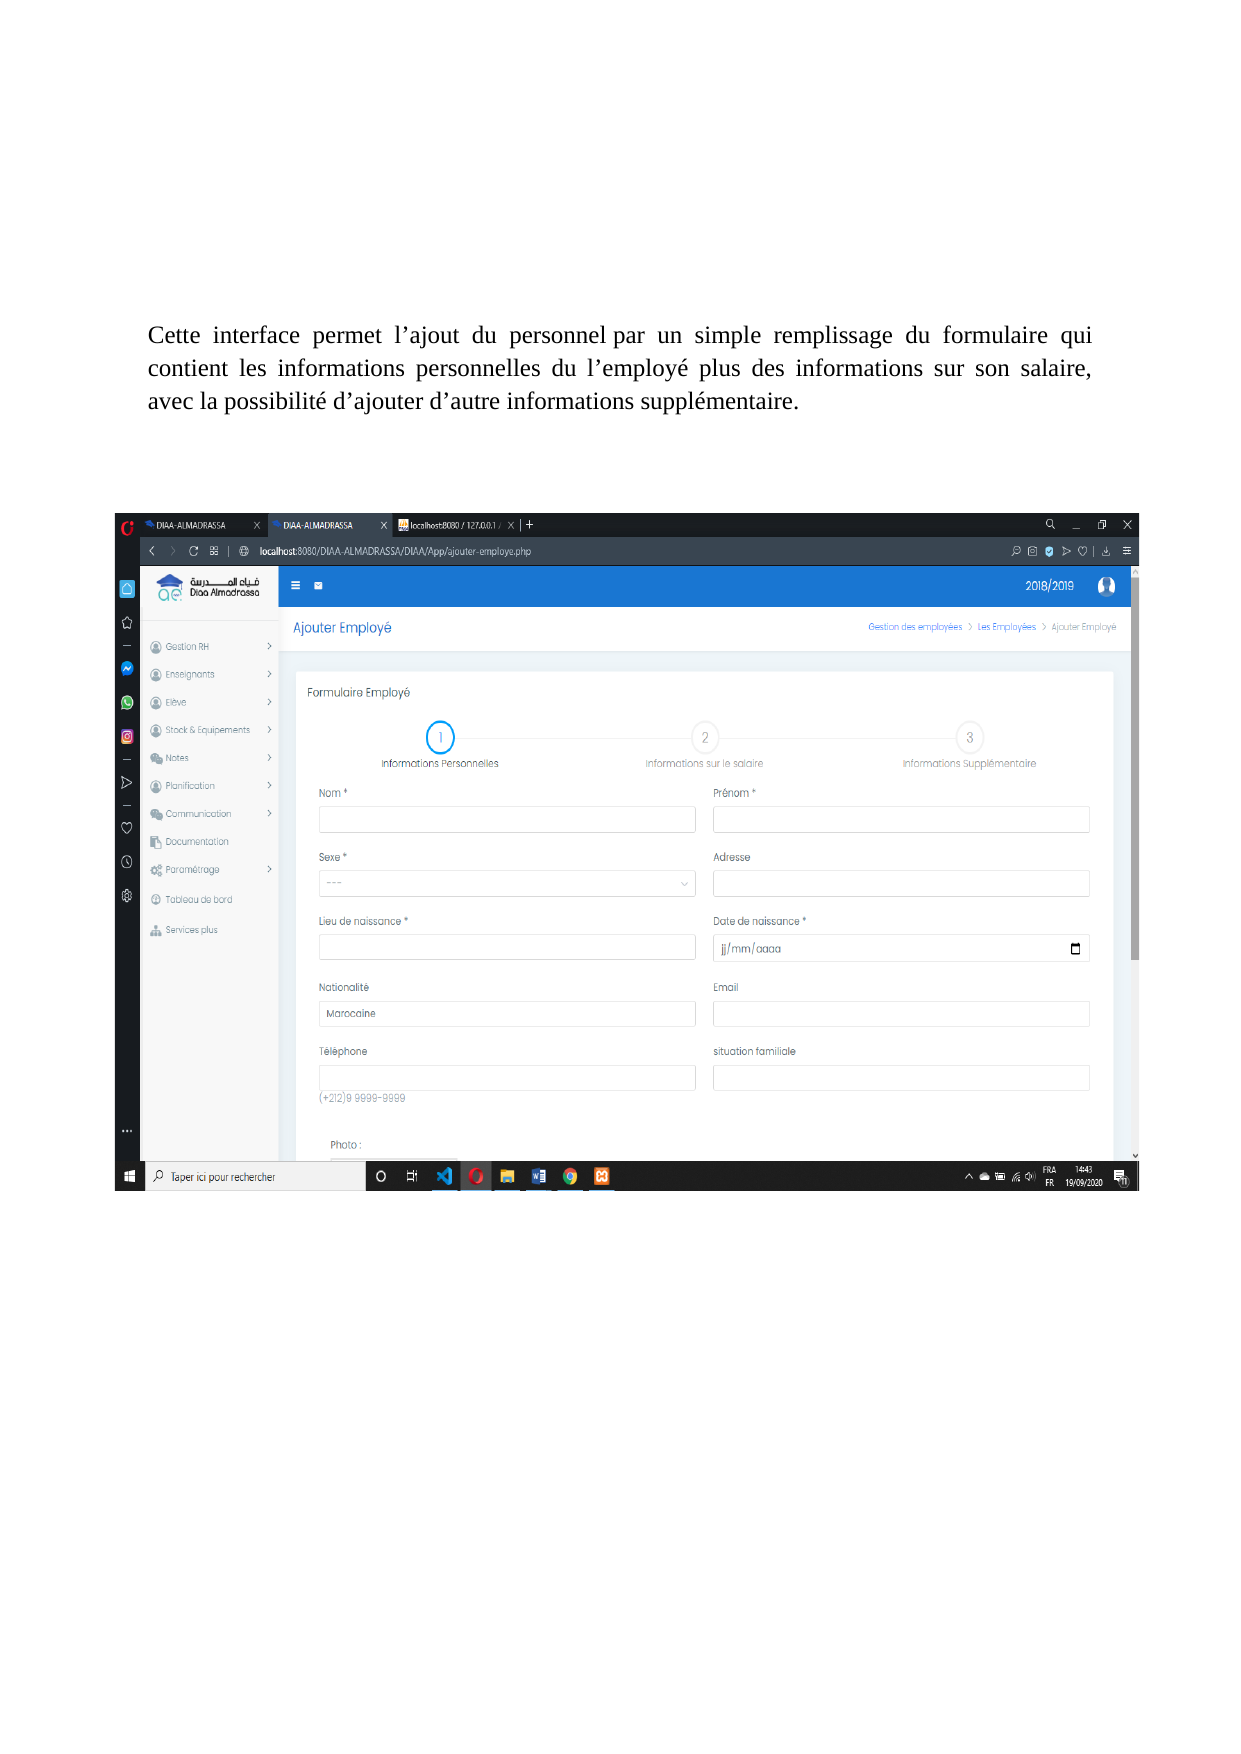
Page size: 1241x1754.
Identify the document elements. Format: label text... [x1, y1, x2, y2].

picture [114, 513, 1140, 1191]
text Cette interface permet l’ajout du personnel par un simple remplissage du formulaire qui contient les informations personnelles du l’employé plus des informations sur son salaire, avec la possibilité d’ajouter d’autre informations supplémentaire. [148, 320, 1093, 415]
